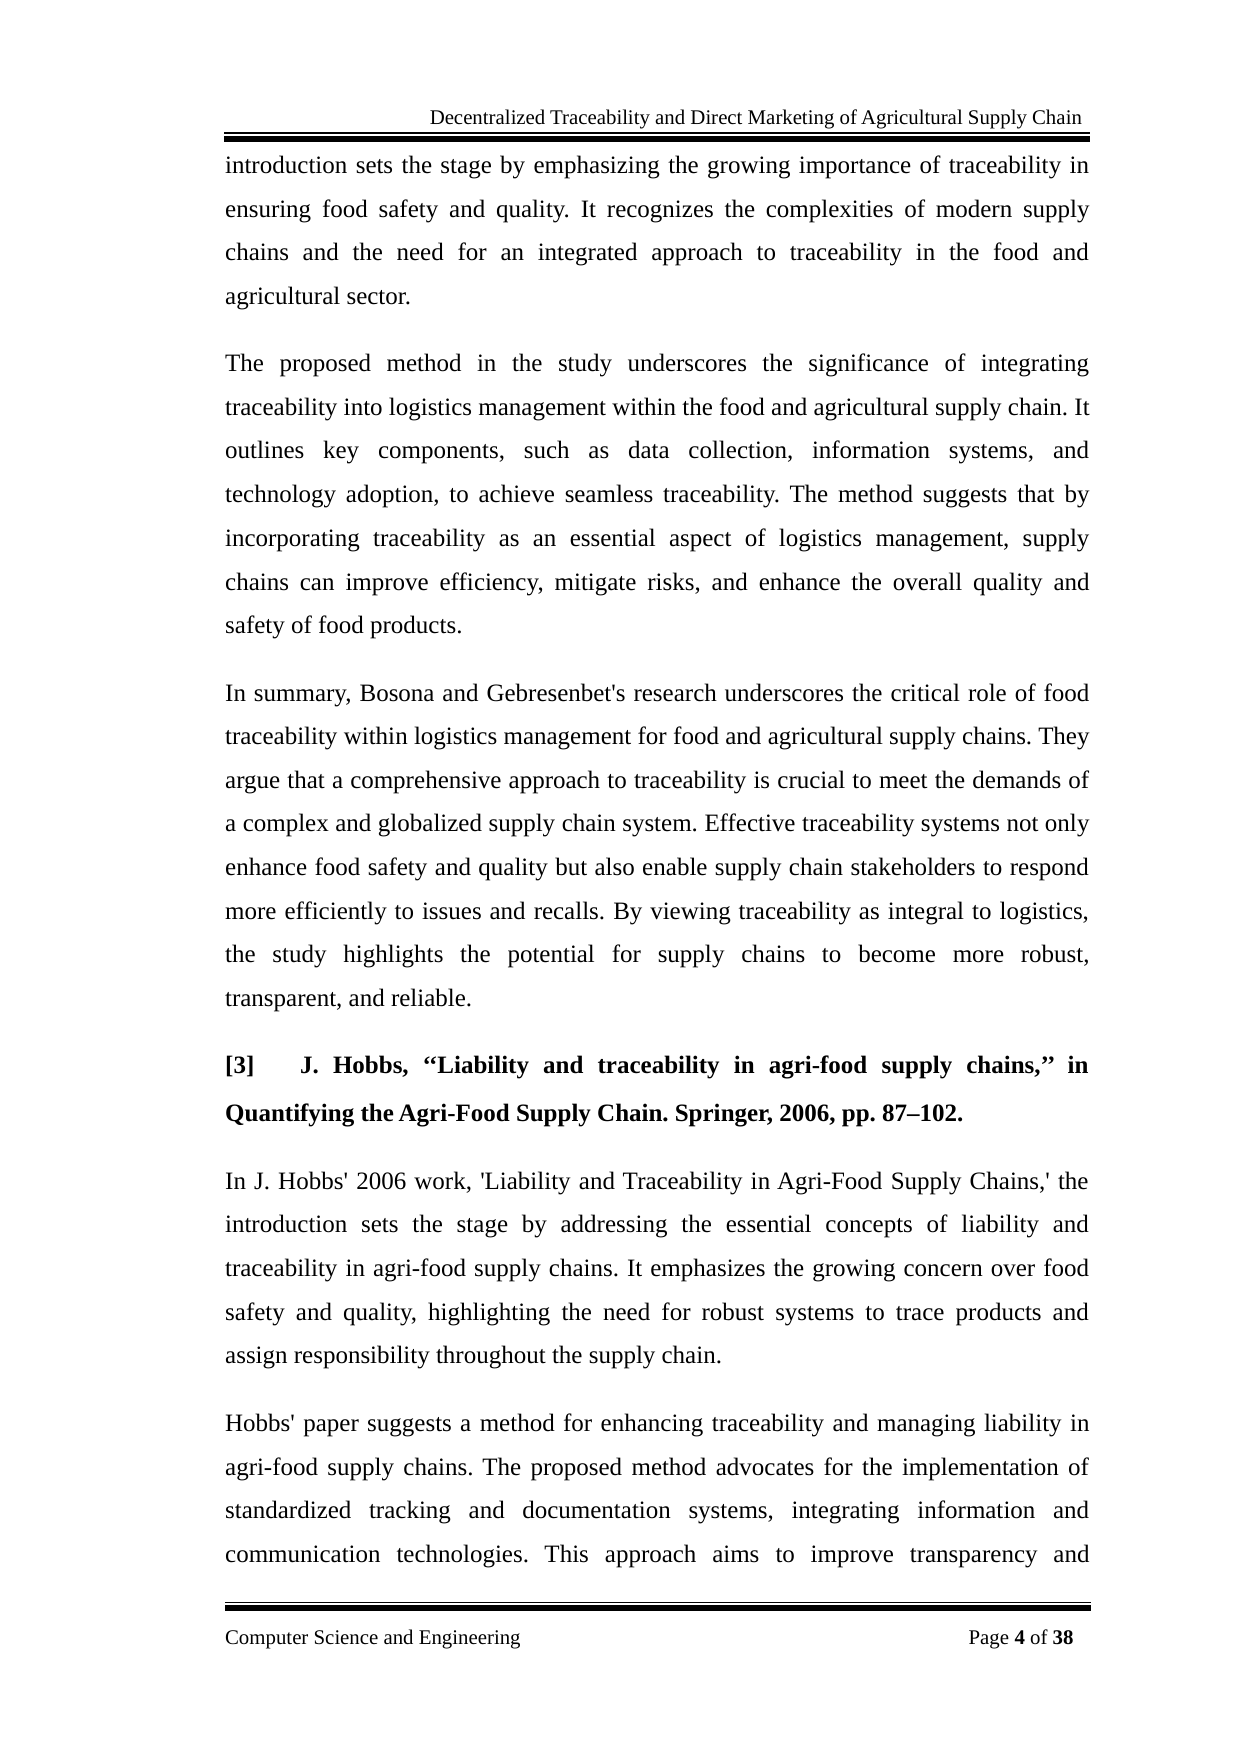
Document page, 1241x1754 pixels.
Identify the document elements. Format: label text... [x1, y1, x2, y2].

list J. Hobbs, ‘‘Liability and traceability in agri-food supply chains,’’ in Quantifying the Agri-Food Supply Chain. Springer, 2006, pp. 87–102. [225, 1051, 1090, 1127]
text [225, 150, 1090, 310]
text In summary, Bosona and Gebresenbet's research underscores the critical role of food traceability within logistics management for food and agricultural supply chains. They argue that a comprehensive approach to traceability is crucial to meet the demands of a complex and globalized supply chain system. Effective traceability systems not only enhance food safety and quality but also enable supply chain stakeholders to respond more efficiently to issues and recalls. By viewing traceability as integral to logistics, the study highlights the potential for supply chains to become more robust, transparent, and reliable. [225, 678, 1090, 1012]
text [225, 1408, 1090, 1568]
text The proposed method in the study underscores the significance of integrating traceability into logistics management within the food and agricultural supply chain. It outlines key components, such as data collection, information systems, and technology adoption, to achieve seamless traceability. The method suggests that by incorporating traceability as an essential aspect of logistics management, supply chains can improve efficiency, mitigate risks, and enhance the overall quality and safety of food products. [225, 348, 1090, 639]
text In J. Hobbs' 2006 work, 'Liability and Traceability in Agri-Food Supply Chains,' the introduction sets the stage by addressing the essential concepts of liability and traceability in agri-food supply chains. It emphasizes the growing concern over food safety and quality, highlighting the need for robust systems to trace products and assign responsibility throughout the supply chain. [225, 1166, 1090, 1369]
